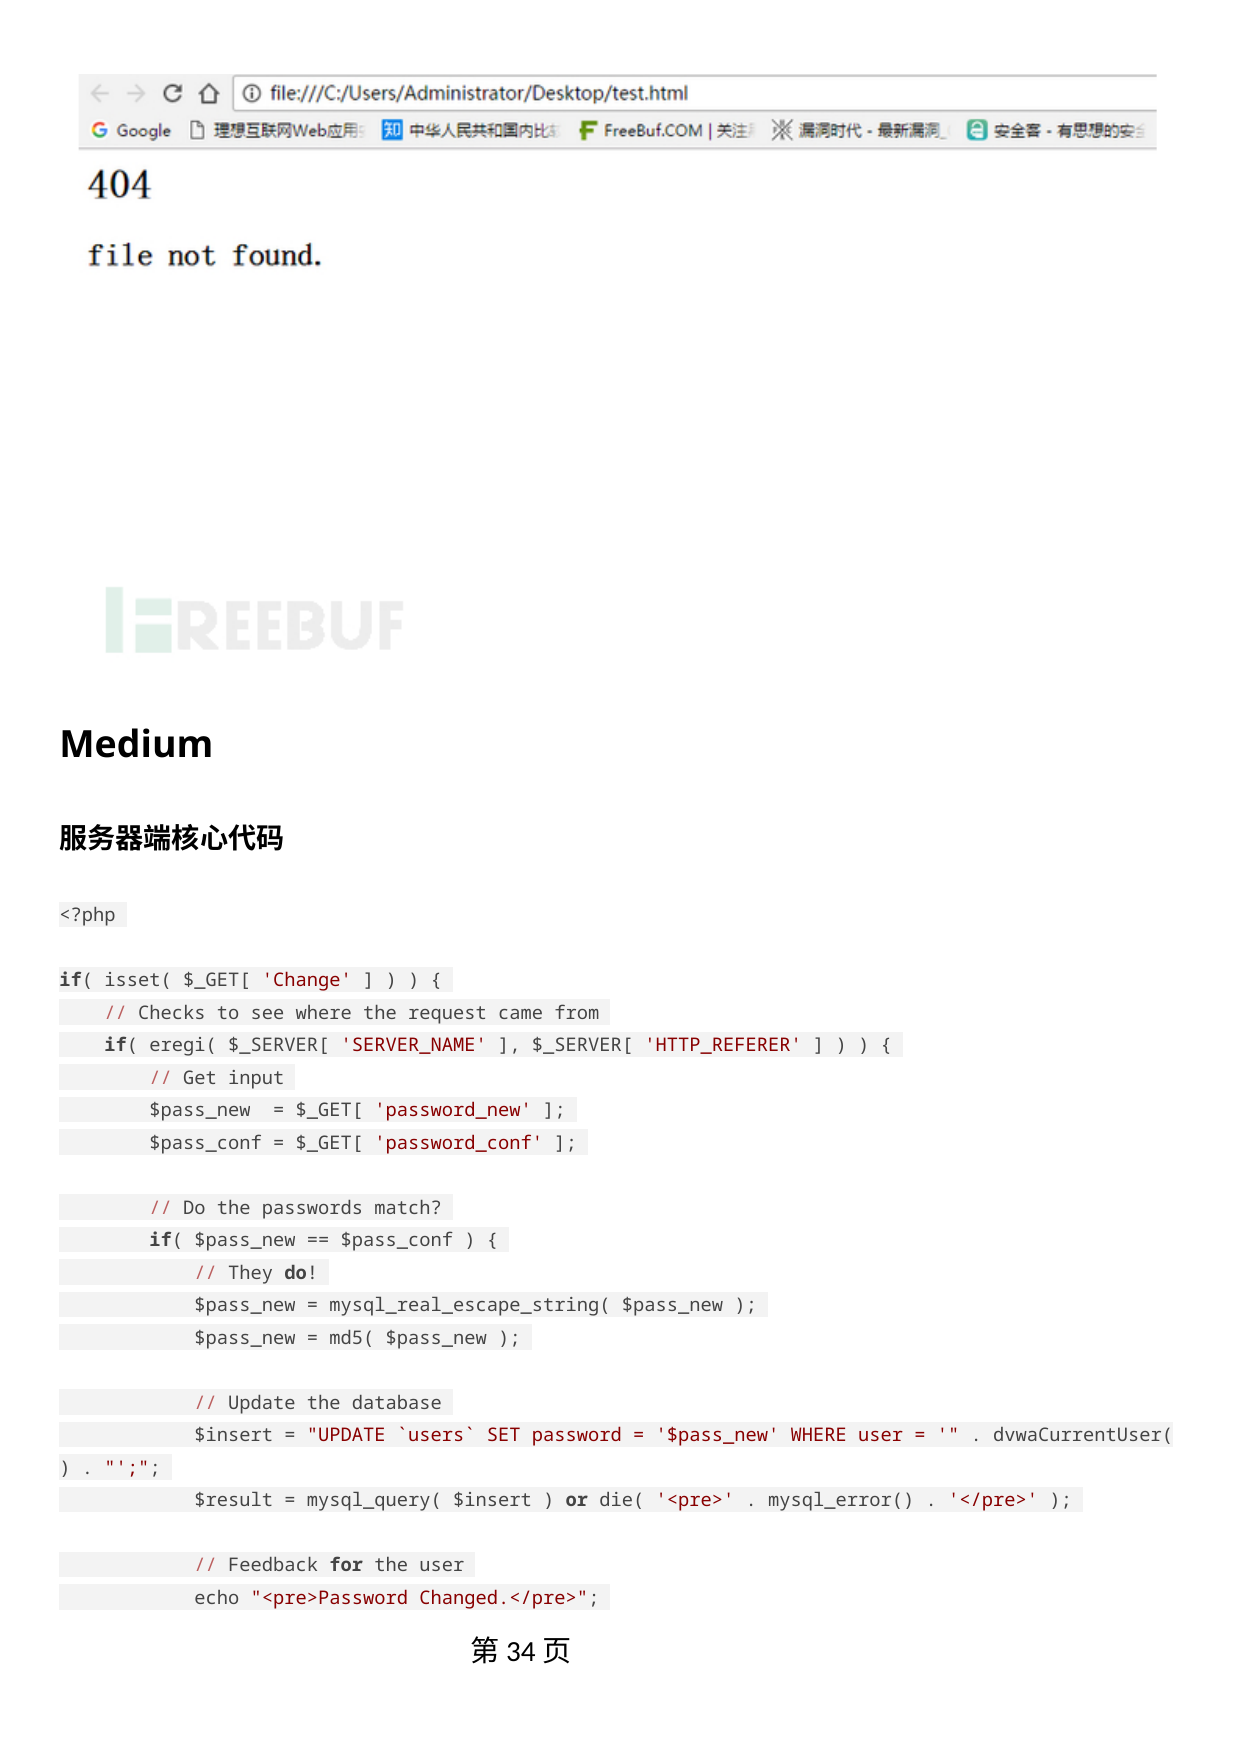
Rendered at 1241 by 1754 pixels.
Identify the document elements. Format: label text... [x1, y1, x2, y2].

picture [78, 74, 1157, 664]
subtitle Medium [59, 710, 1181, 775]
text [59, 898, 1181, 1613]
subtitle 服务器端核心代码 [59, 804, 1181, 869]
